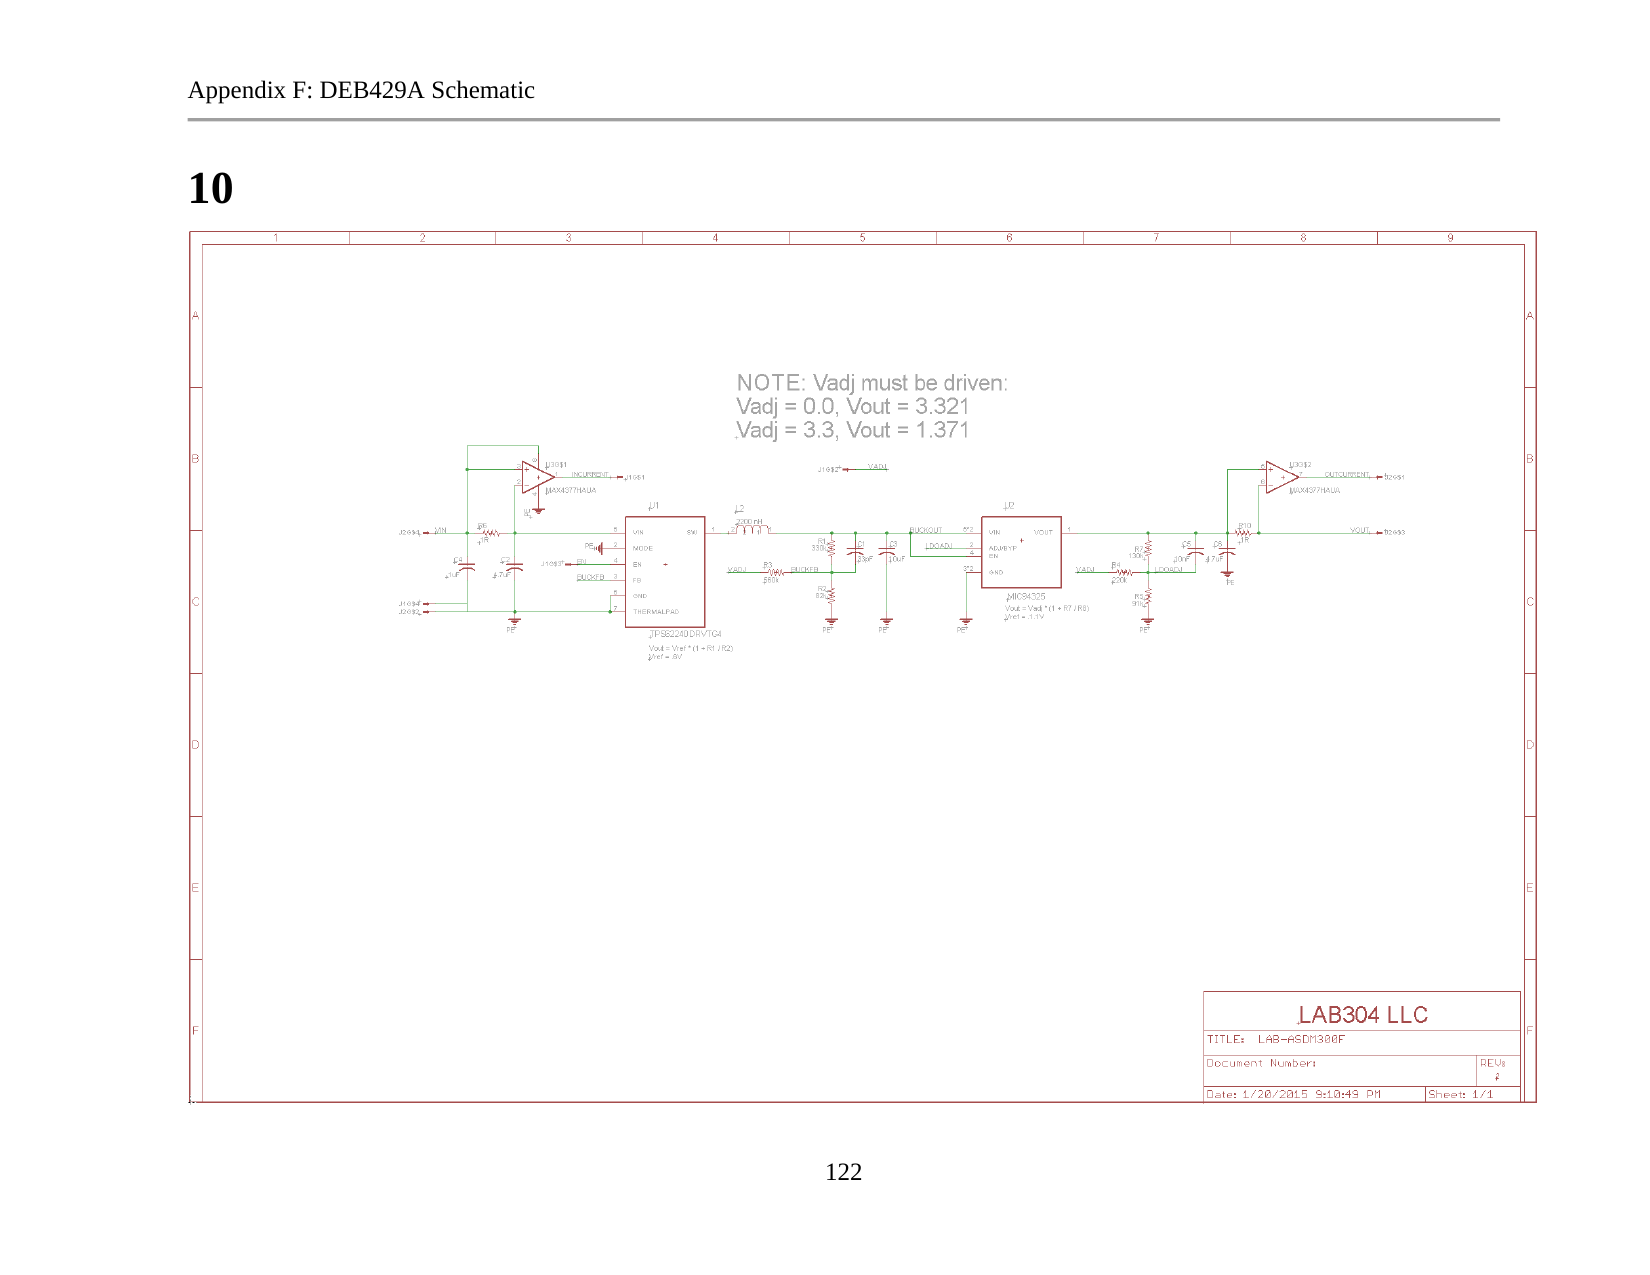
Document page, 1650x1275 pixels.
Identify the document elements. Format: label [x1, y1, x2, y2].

picture [187, 228, 1539, 1105]
